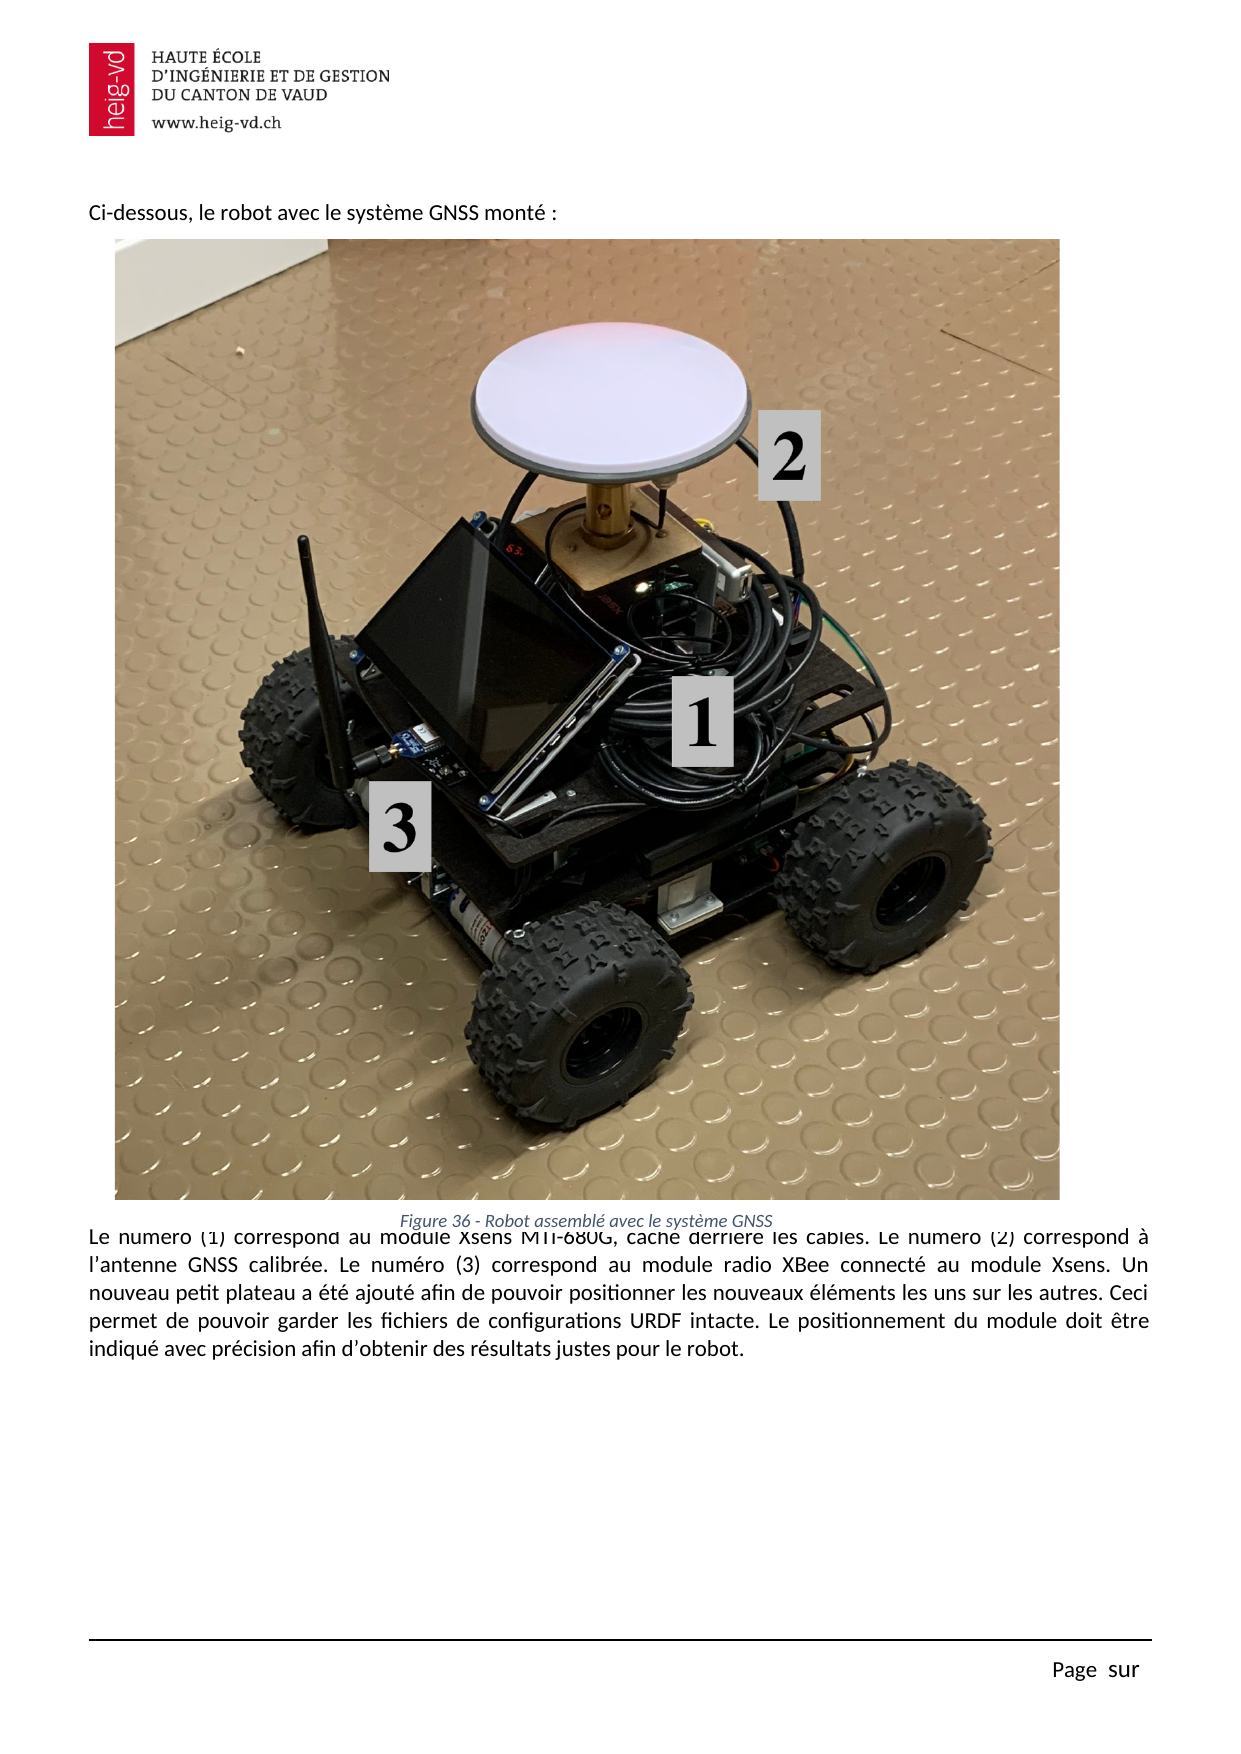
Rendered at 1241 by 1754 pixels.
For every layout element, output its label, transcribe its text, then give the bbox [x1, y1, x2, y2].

text Ci-dessous, le robot avec le système GNSS monté : [89, 198, 1152, 227]
picture [114, 239, 1060, 1200]
picture [89, 43, 389, 136]
